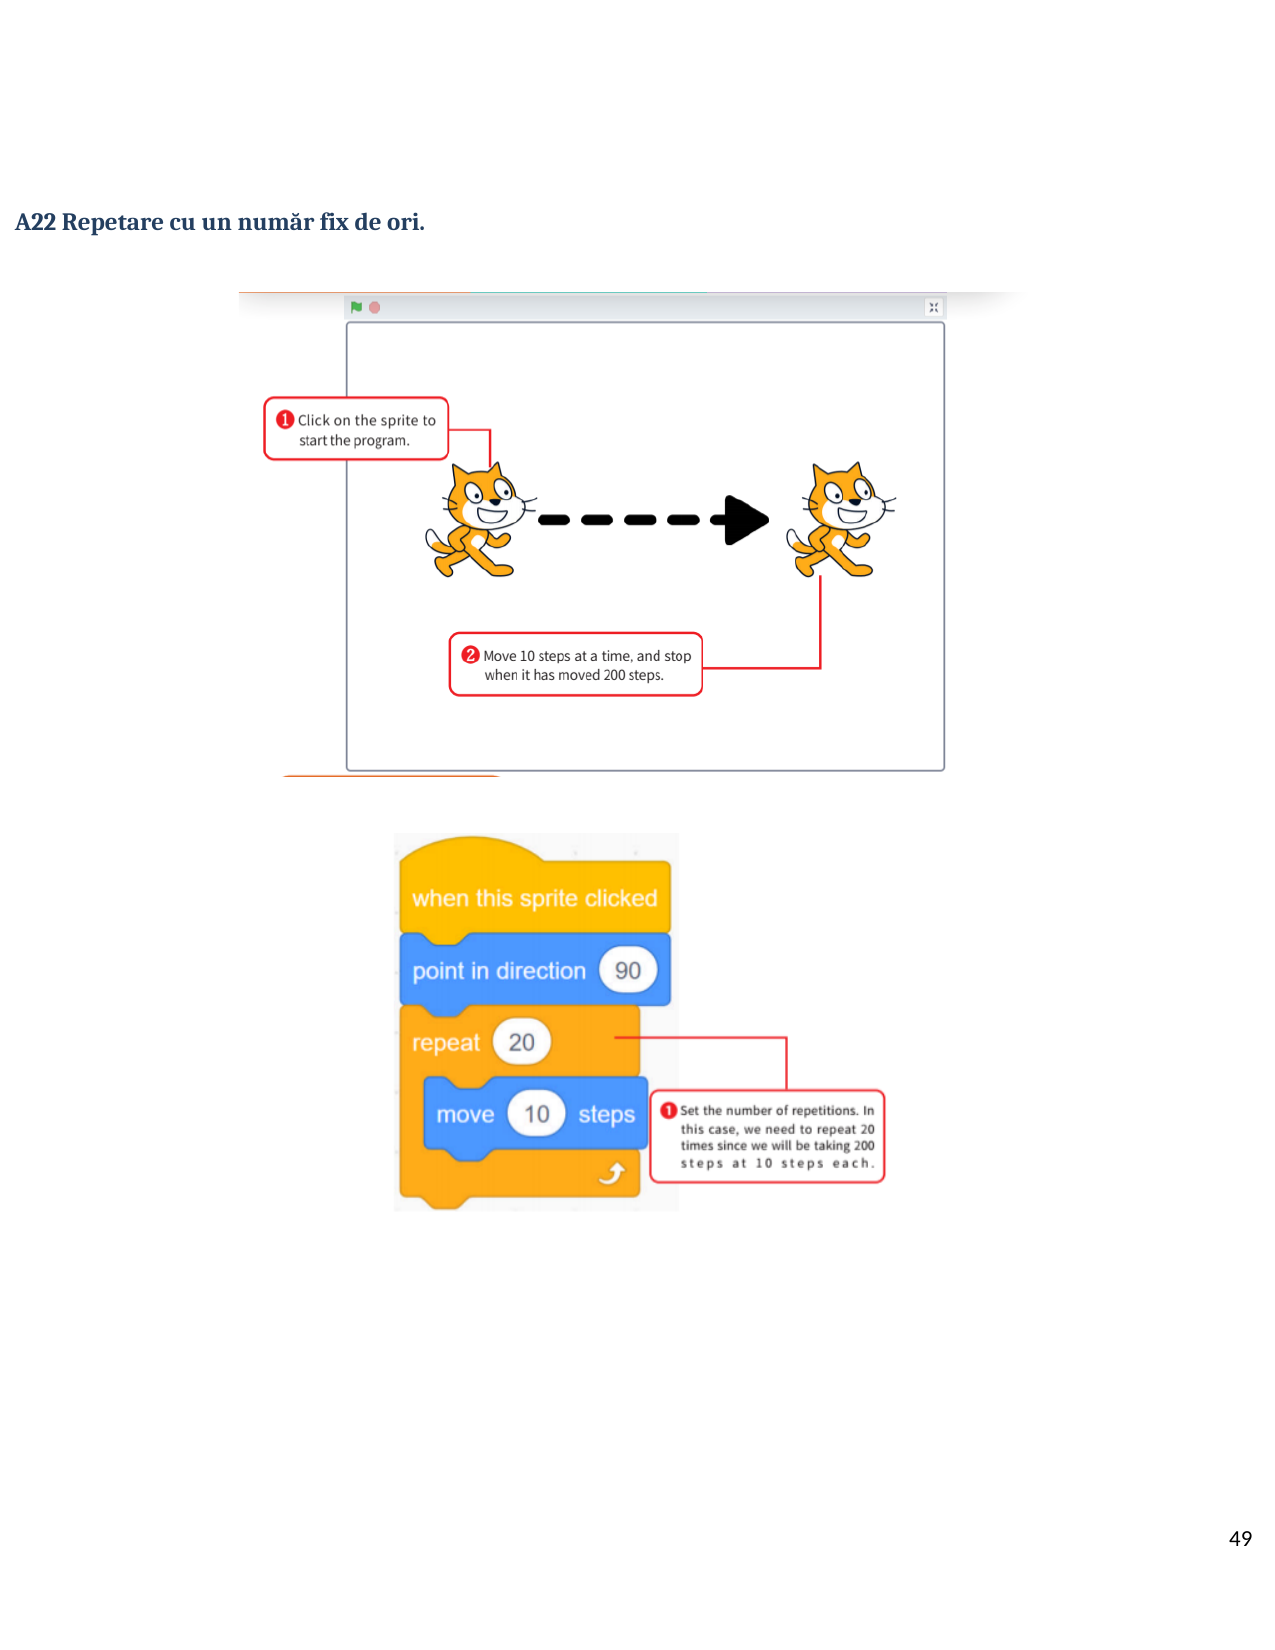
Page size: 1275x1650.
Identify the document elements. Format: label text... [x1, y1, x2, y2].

picture [238, 292, 1028, 777]
picture [369, 833, 898, 1213]
subtitle A22 Repetare cu un număr fix de ori. [14, 208, 1252, 236]
